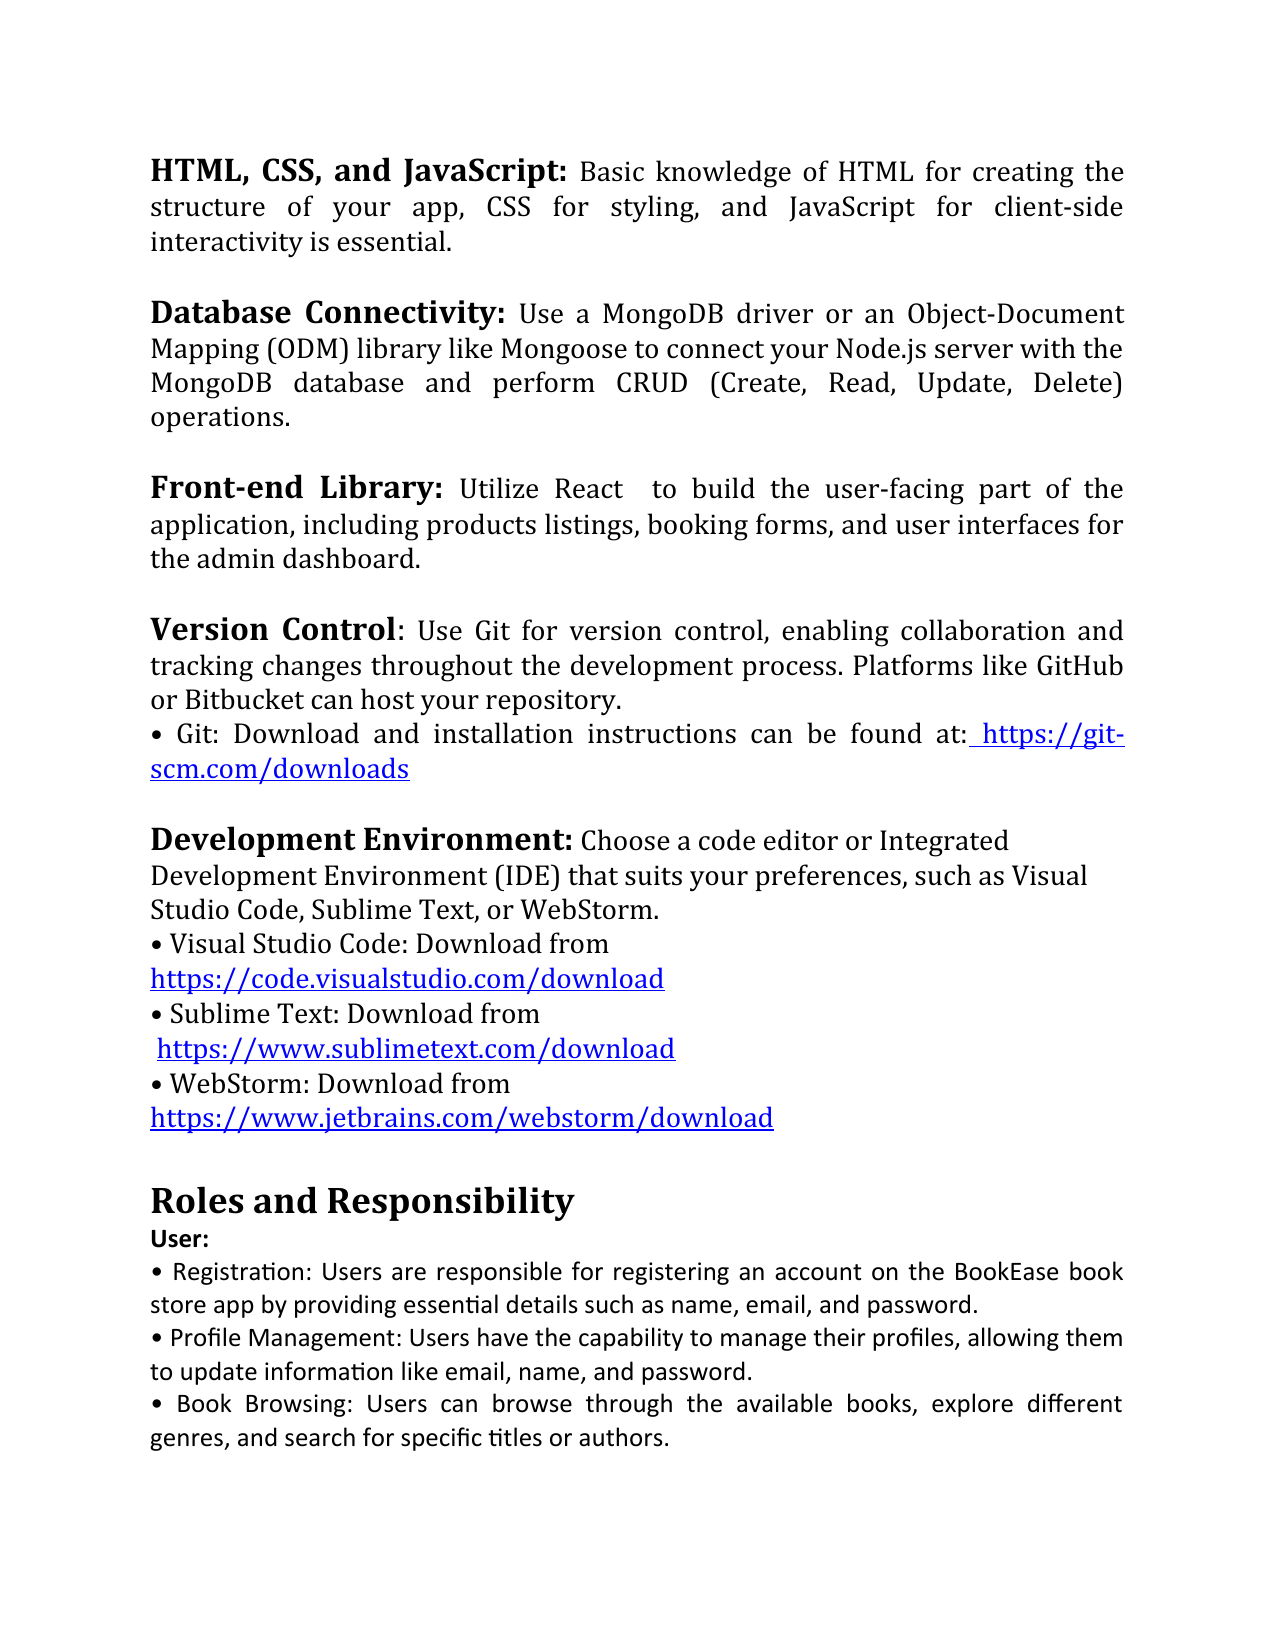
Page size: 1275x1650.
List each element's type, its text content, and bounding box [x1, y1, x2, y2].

text Roles and Responsibility [150, 1178, 1125, 1222]
text • Book Browsing: Users can browse through the available books, explore different genres, and search for specific titles or authors. [150, 1387, 1125, 1453]
text https://www.sublimetext.com/download [150, 1030, 1125, 1064]
text HTML, CSS, and JavaScript: Basic knowledge of HTML for creating the structure of your app, CSS for styling, and JavaScript for client-side interactivity is essential. [150, 150, 1125, 257]
text • Git: Download and installation instructions can be found at: https://git-scm.com/downloads [150, 716, 1125, 784]
text • Profile Management: Users have the capability to manage their profiles, allowing them to update information like email, name, and password. [150, 1321, 1125, 1387]
text • Registration: Users are responsible for registering an account on the BookEase book store app by providing essential details such as name, email, and password. [150, 1254, 1125, 1321]
text • WebStorm: Download from https://www.jetbrains.com/webstorm/download [150, 1065, 1125, 1134]
text Database Connectivity: Use a MongoDB driver or an Object-Document Mapping (ODM) library like Mongoose to connect your Node.js server with the MongoDB database and perform CRUD (Create, Read, Update, Delete) operations. [150, 292, 1125, 433]
text Development Environment: Choose a code editor or Integrated Development Environment (IDE) that suits your preferences, such as Visual Studio Code, Sublime Text, or WebStorm. [150, 819, 1125, 926]
text Version Control: Use Git for version control, enabling collaboration and tracking changes throughout the development process. Platforms like GitHub or Bitbucket can host your repository. [150, 609, 1125, 716]
text • Visual Studio Code: Download from https://code.visualstudio.com/download [150, 926, 1125, 994]
text User: [150, 1222, 1125, 1254]
text • Sublime Text: Download from [150, 995, 1125, 1029]
text Front-end Library: Utilize React to build the user-facing part of the application, including products listings, booking forms, and user interfaces for the admin dashboard. [150, 467, 1125, 575]
